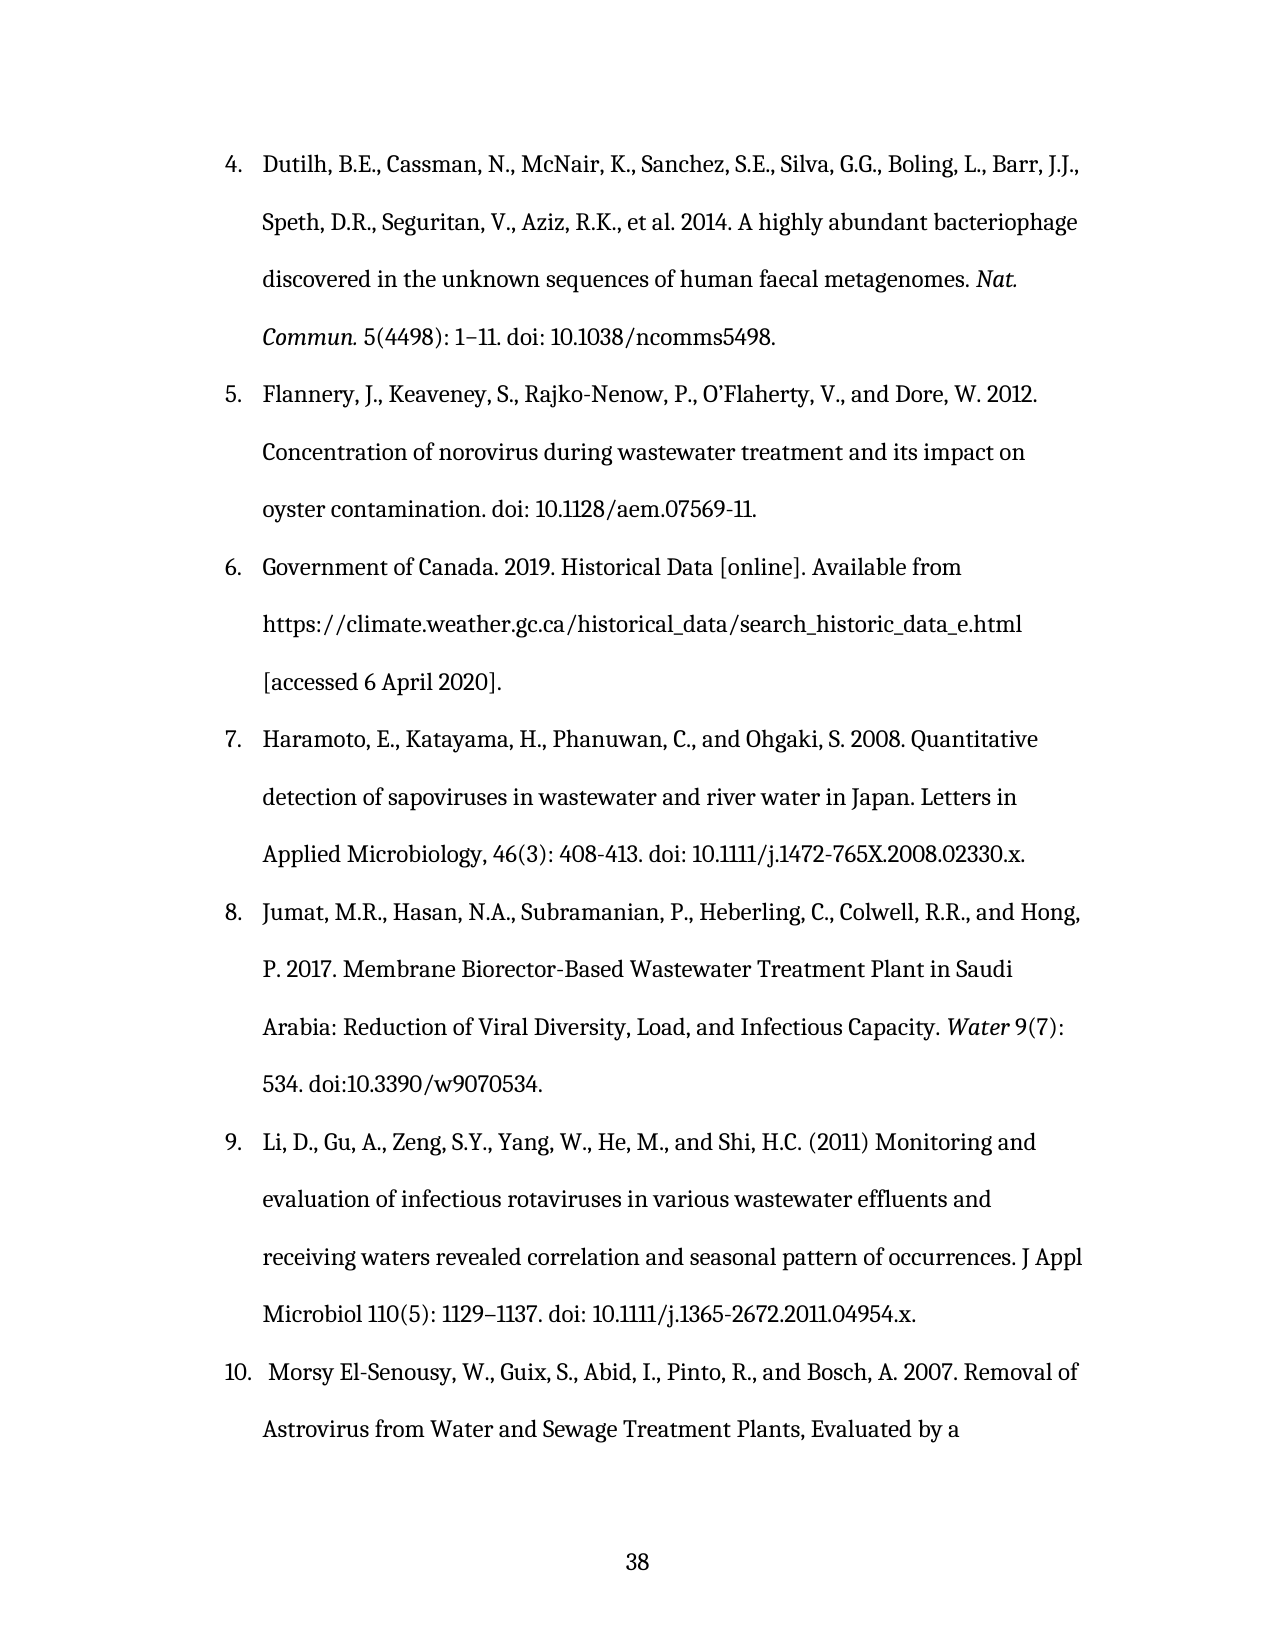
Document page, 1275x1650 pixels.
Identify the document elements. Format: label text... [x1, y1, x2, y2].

list Dutilh, B.E., Cassman, N., McNair, K., Sanchez, S.E., Silva, G.G., Boling, L., Barr, J.J., Speth, D.R., Seguritan, V., Aziz, R.K., et al. 2014. A highly abundant bacteriophage discovered in the unknown sequences of human faecal metagenomes. Nat. Commun. 5(4498): 1−11. doi: 10.1038/ncomms5498. [225, 150, 1087, 351]
list Haramoto, E., Katayama, H., Phanuwan, C., and Ohgaki, S. 2008. Quantitative detection of sapoviruses in wastewater and river water in Japan. Letters in Applied Microbiology, 46(3): 408-413. doi: 10.1111/j.1472-765X.2008.02330.x. [225, 725, 1087, 869]
list Flannery, J., Keaveney, S., Rajko-Nenow, P., O’Flaherty, V., and Dore, W. 2012. Concentration of norovirus during wastewater treatment and its impact on oyster contamination. doi: 10.1128/aem.07569-11. [225, 380, 1087, 524]
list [225, 1357, 1087, 1444]
list Li, D., Gu, A., Zeng, S.Y., Yang, W., He, M., and Shi, H.C. (2011) Monitoring and evaluation of infectious rotaviruses in various wastewater effluents and receiving waters revealed correlation and seasonal pattern of occurrences. J Appl Microbiol 110(5): 1129–1137. doi: 10.1111/j.1365-2672.2011.04954.x. [225, 1127, 1087, 1329]
list Government of Canada. 2019. Historical Data [online]. Available from https://climate.weather.gc.ca/historical_data/search_historic_data_e.html [accessed 6 April 2020]. [225, 552, 1087, 696]
list Jumat, M.R., Hasan, N.A., Subramanian, P., Heberling, C., Colwell, R.R., and Hong, P. 2017. Membrane Biorector-Based Wastewater Treatment Plant in Saudi Arabia: Reduction of Viral Diversity, Load, and Infectious Capacity. Water 9(7): 534. doi:10.3390/w9070534. [225, 897, 1087, 1099]
